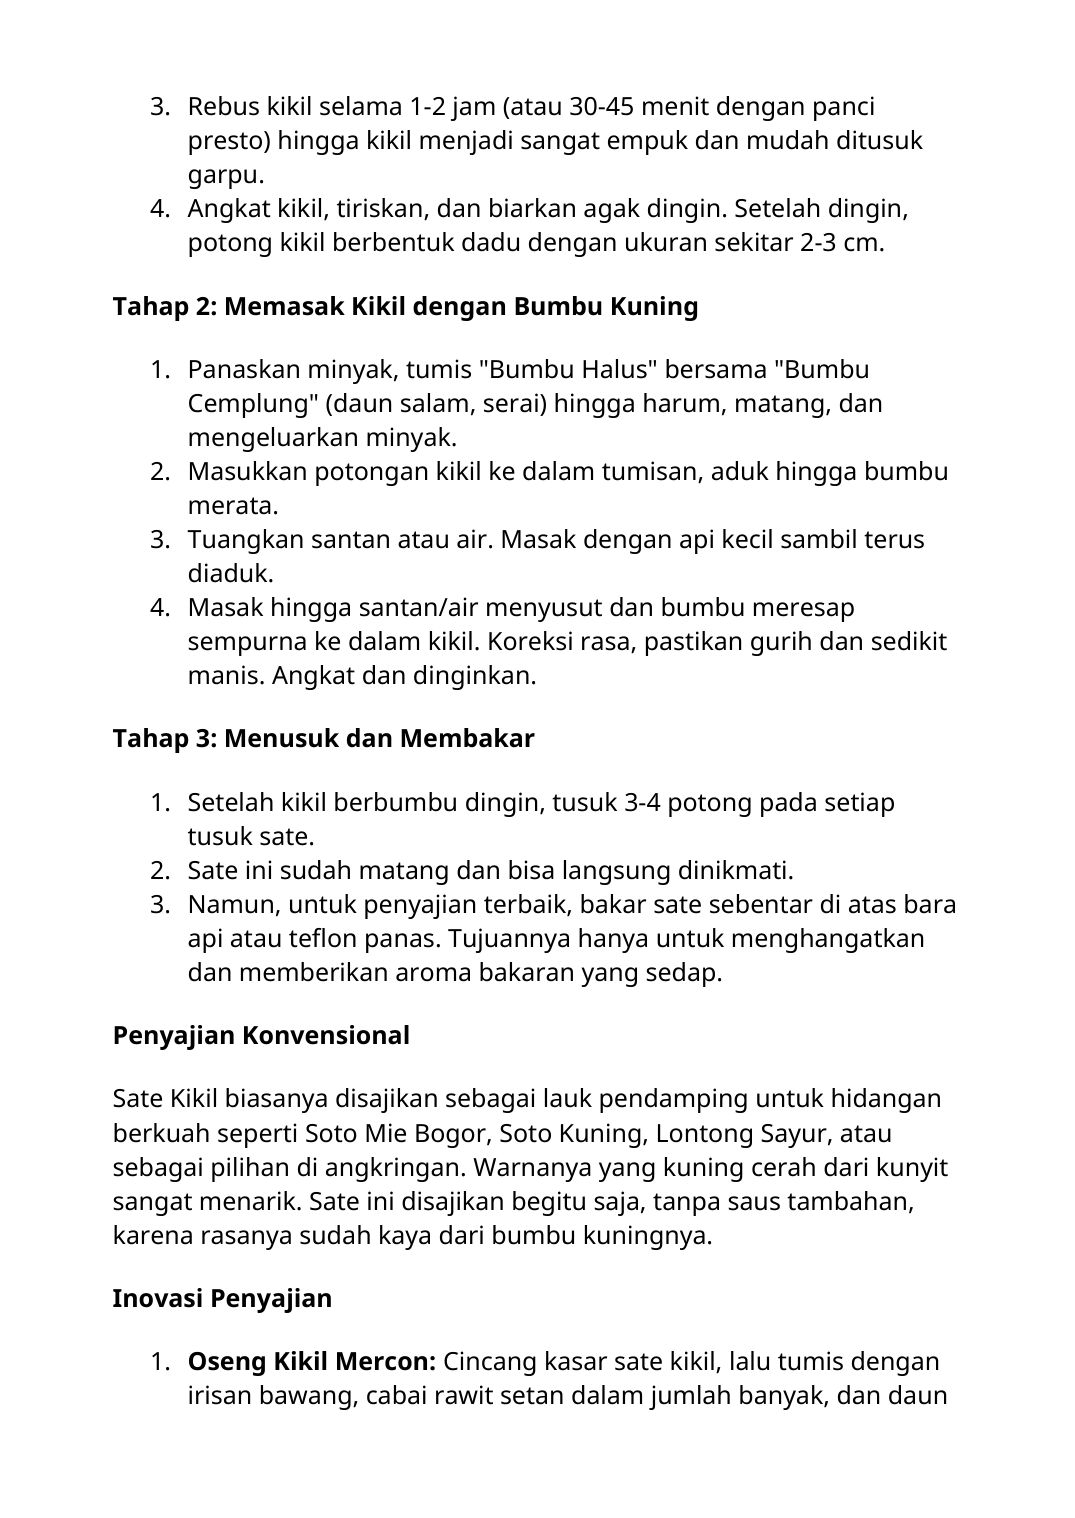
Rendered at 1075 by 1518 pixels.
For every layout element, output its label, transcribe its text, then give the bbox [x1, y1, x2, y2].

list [150, 1344, 962, 1412]
list Rebus kikil selama 1-2 jam (atau 30-45 menit dengan panci presto) hingga kikil menjadi sangat empuk dan mudah ditusuk garpu. [150, 89, 962, 191]
text Inovasi Penyajian [112, 1281, 962, 1315]
list Masukkan potongan kikil ke dalam tumisan, aduk hingga bumbu merata. [150, 453, 962, 522]
list Tuangkan santan atau air. Masak dengan api kecil sambil terus diaduk. [150, 522, 962, 590]
list Namun, untuk penyajian terbaik, bakar sate sebentar di atas bara api atau teflon panas. Tujuannya hanya untuk menghangatkan dan memberikan aroma bakaran yang sedap. [150, 887, 962, 989]
text Tahap 2: Memasak Kikil dengan Bumbu Kuning [112, 288, 962, 322]
text Penyajian Konvensional [112, 1018, 962, 1052]
list Masak hingga santan/air menyusut dan bumbu meresap sempurna ke dalam kikil. Koreksi rasa, pastikan gurih dan sedikit manis. Angkat dan dinginkan. [150, 590, 962, 692]
list Panaskan minyak, tumis "Bumbu Halus" bersama "Bumbu Cemplung" (daun salam, serai) hingga harum, matang, dan mengeluarkan minyak. [150, 351, 962, 453]
list Setelah kikil berbumbu dingin, tusuk 3-4 potong pada setiap tusuk sate. [150, 784, 962, 852]
list Angkat kikil, tiriskan, dan biarkan agak dingin. Setelah dingin, potong kikil berbentuk dadu dengan ukuran sekitar 2-3 cm. [150, 191, 962, 259]
text Tahap 3: Menusuk dan Membakar [112, 721, 962, 755]
text Sate Kikil biasanya disajikan sebagai lauk pendamping untuk hidangan berkuah seperti Soto Mie Bogor, Soto Kuning, Lontong Sayur, atau sebagai pilihan di angkringan. Warnanya yang kuning cerah dari kunyit sangat menarik. Sate ini disajikan begitu saja, tanpa saus tambahan, karena rasanya sudah kaya dari bumbu kuningnya. [112, 1081, 962, 1251]
list Sate ini sudah matang dan bisa langsung dinikmati. [150, 852, 962, 887]
